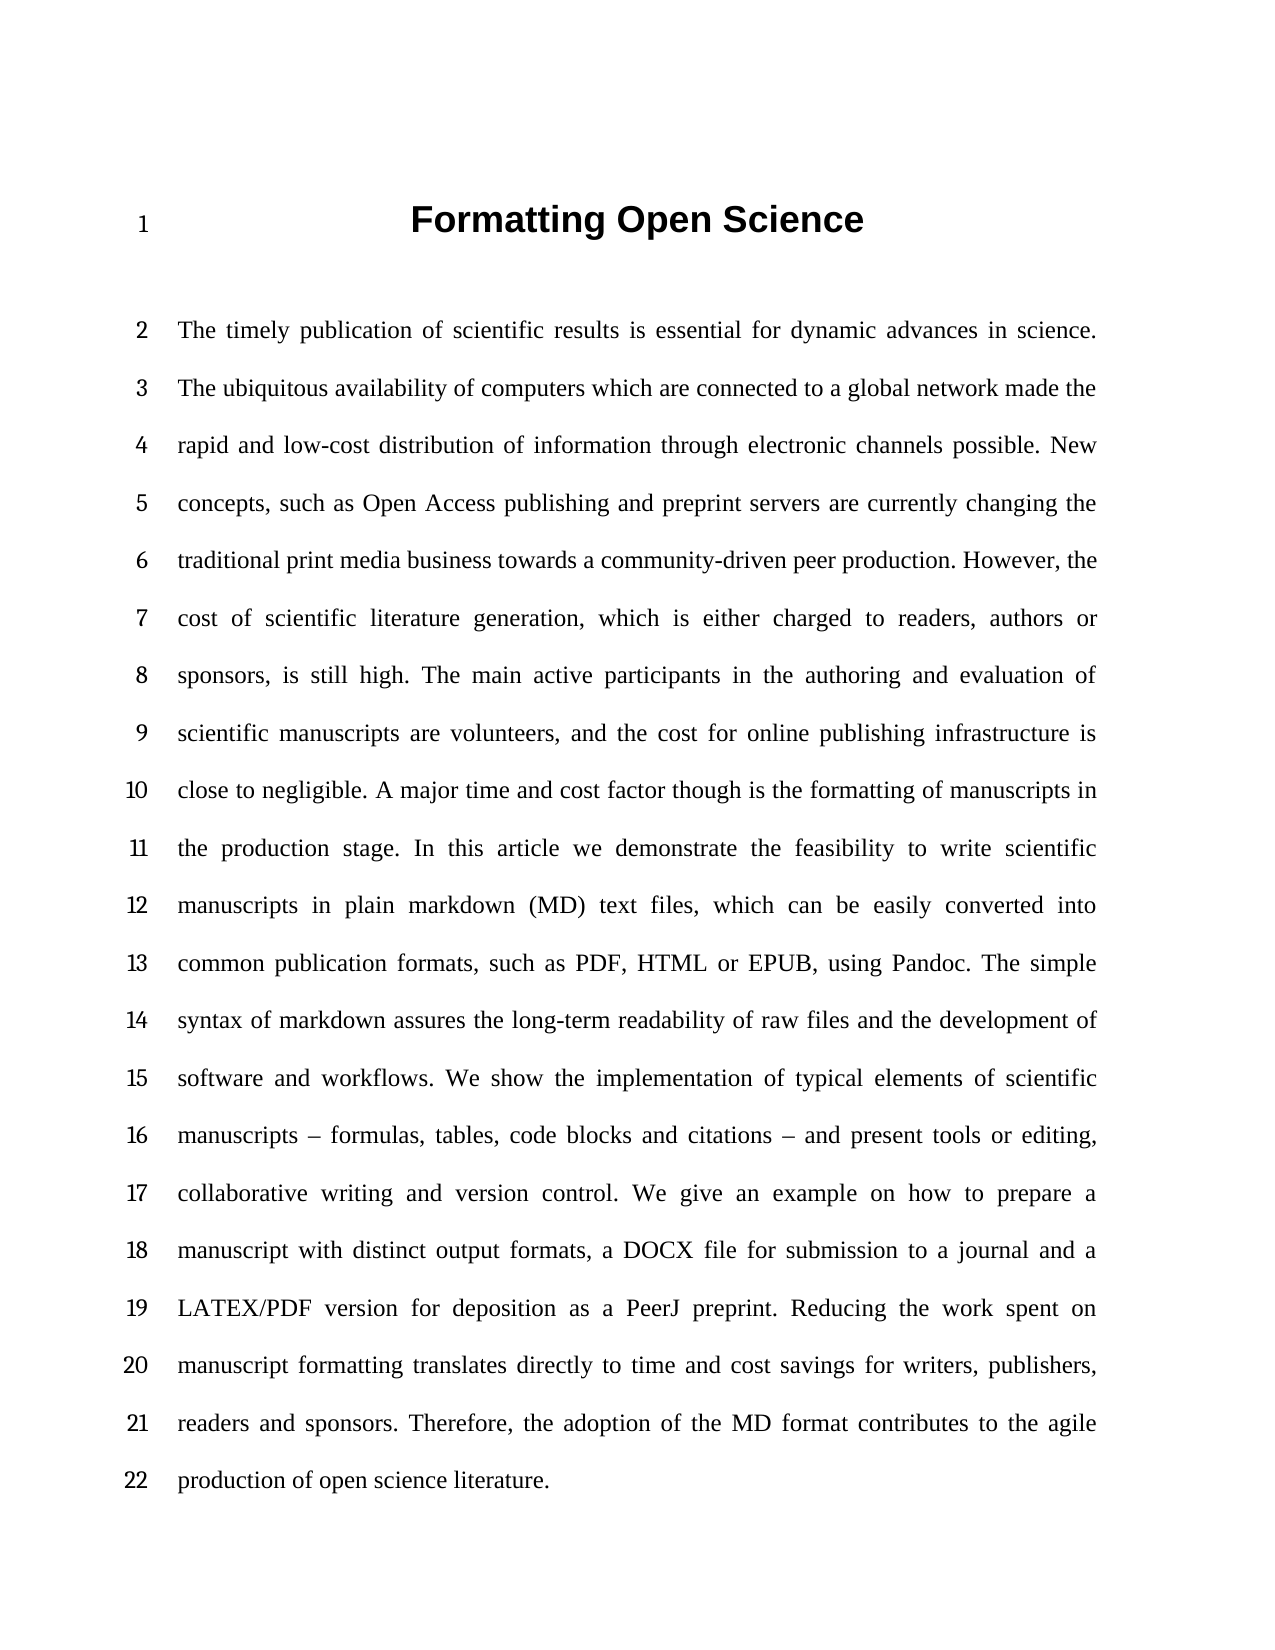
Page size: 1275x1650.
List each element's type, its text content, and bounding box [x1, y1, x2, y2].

text The timely publication of scientific results is essential for dynamic advances in science. The ubiquitous availability of computers which are connected to a global network made the rapid and low-cost distribution of information through electronic channels possible. New concepts, such as Open Access publishing and preprint servers are currently changing the traditional print media business towards a community-driven peer production. However, the cost of scientific literature generation, which is either charged to readers, authors or sponsors, is still high. The main active participants in the authoring and evaluation of scientific manuscripts are volunteers, and the cost for online publishing infrastructure is close to negligible. A major time and cost factor though is the formatting of manuscripts in the production stage. In this article we demonstrate the feasibility to write scientific manuscripts in plain markdown (MD) text files, which can be easily converted into common publication formats, such as PDF, HTML or EPUB, using Pandoc. The simple syntax of markdown assures the long-term readability of raw files and the development of software and workflows. We show the implementation of typical elements of scientific manuscripts – formulas, tables, code blocks and citations – and present tools or editing, collaborative writing and version control. We give an example on how to prepare a manuscript with distinct output formats, a DOCX file for submission to a journal and a LATEX/PDF version for deposition as a PeerJ preprint. Reducing the work spent on manuscript formatting translates directly to time and cost savings for writers, publishers, readers and sponsors. Therefore, the adoption of the MD format contributes to the agile production of open science literature. [177, 315, 1098, 1494]
title Formatting Open Science [177, 198, 1098, 241]
